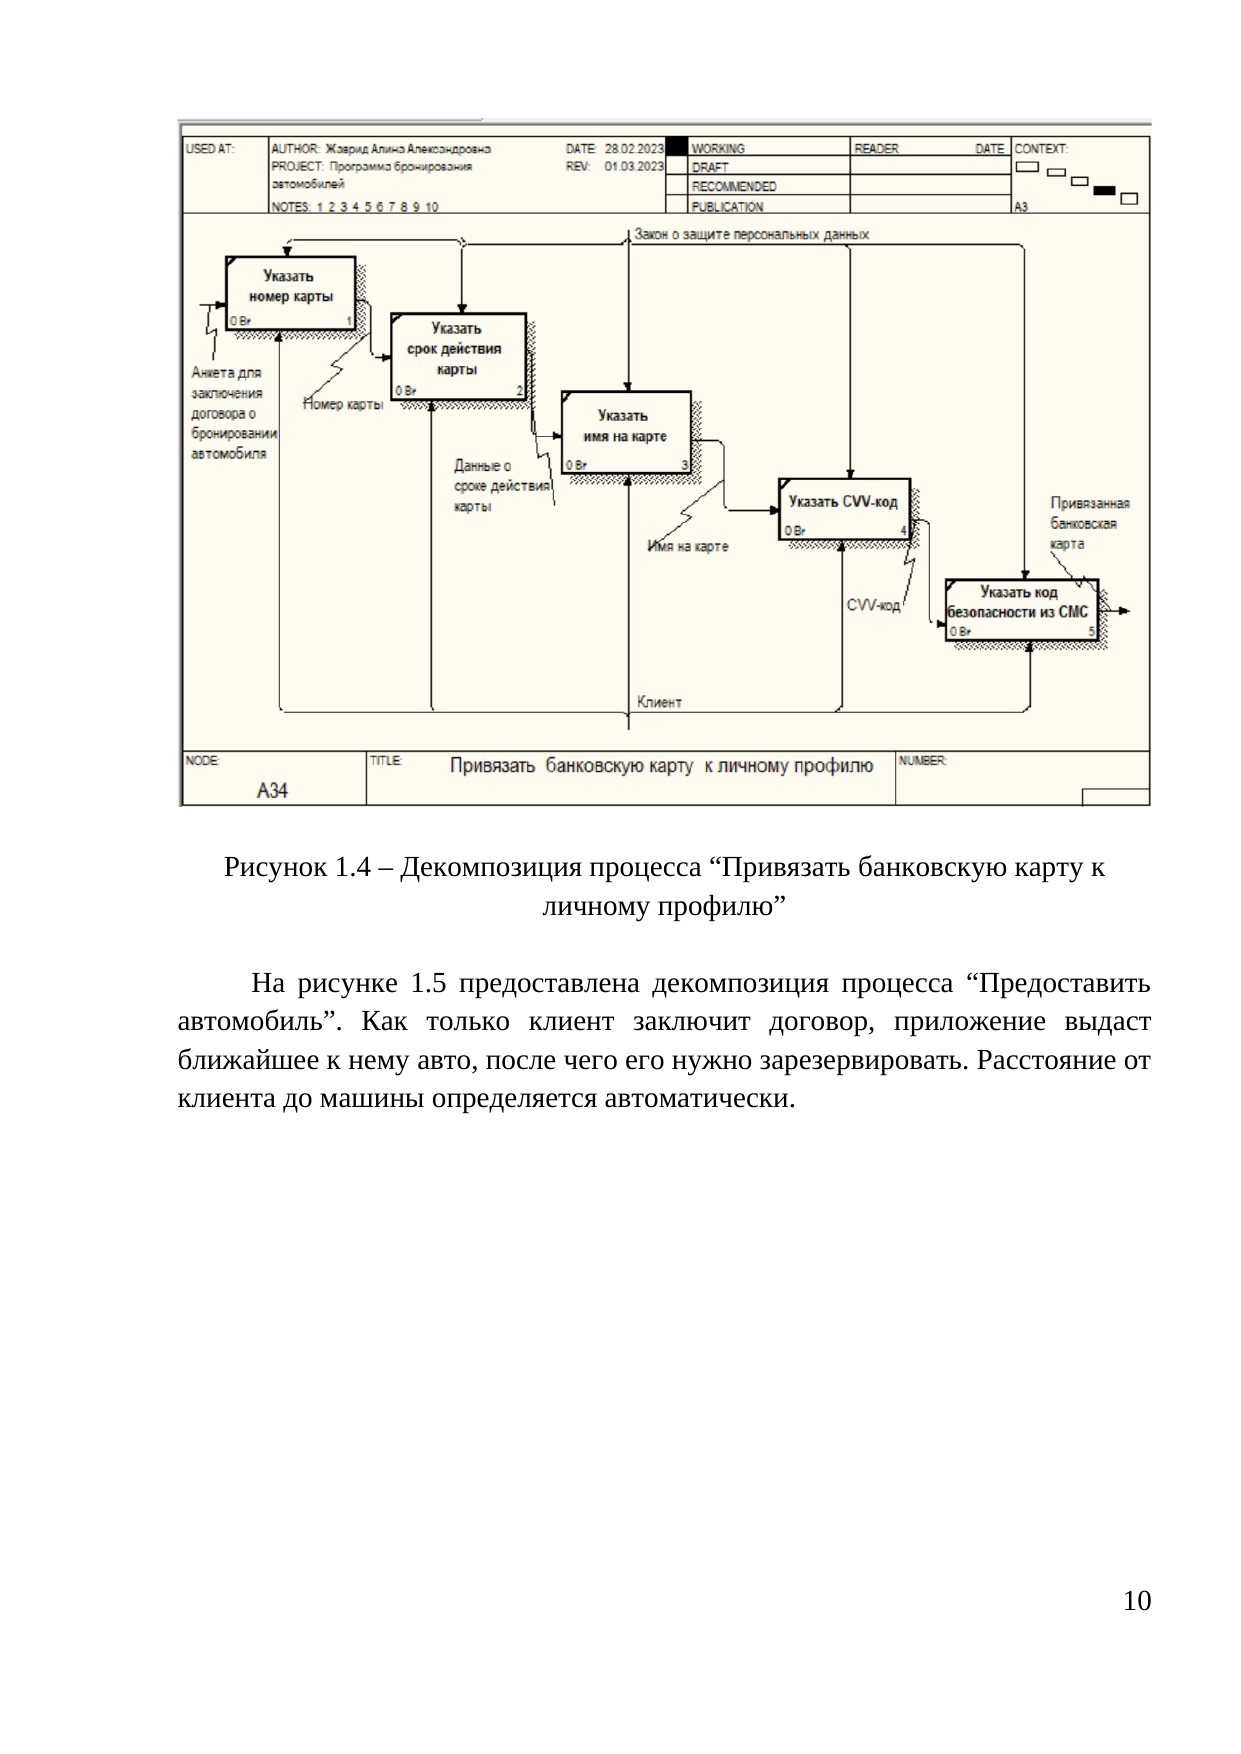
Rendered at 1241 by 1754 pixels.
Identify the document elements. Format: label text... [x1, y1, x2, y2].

text На рисунке 1.5 предоставлена декомпозиция процесса “Предоставить автомобиль”. Как только клиент заключит договор, приложение выдаст ближайшее к нему авто, после чего его нужно зарезервировать. Расстояние от клиента до машины определяется автоматически. [177, 965, 1152, 1114]
picture [177, 118, 1152, 807]
text Рисунок 1.4 – Декомпозиция процесса “Привязать банковскую карту к личному профилю” [177, 849, 1152, 921]
